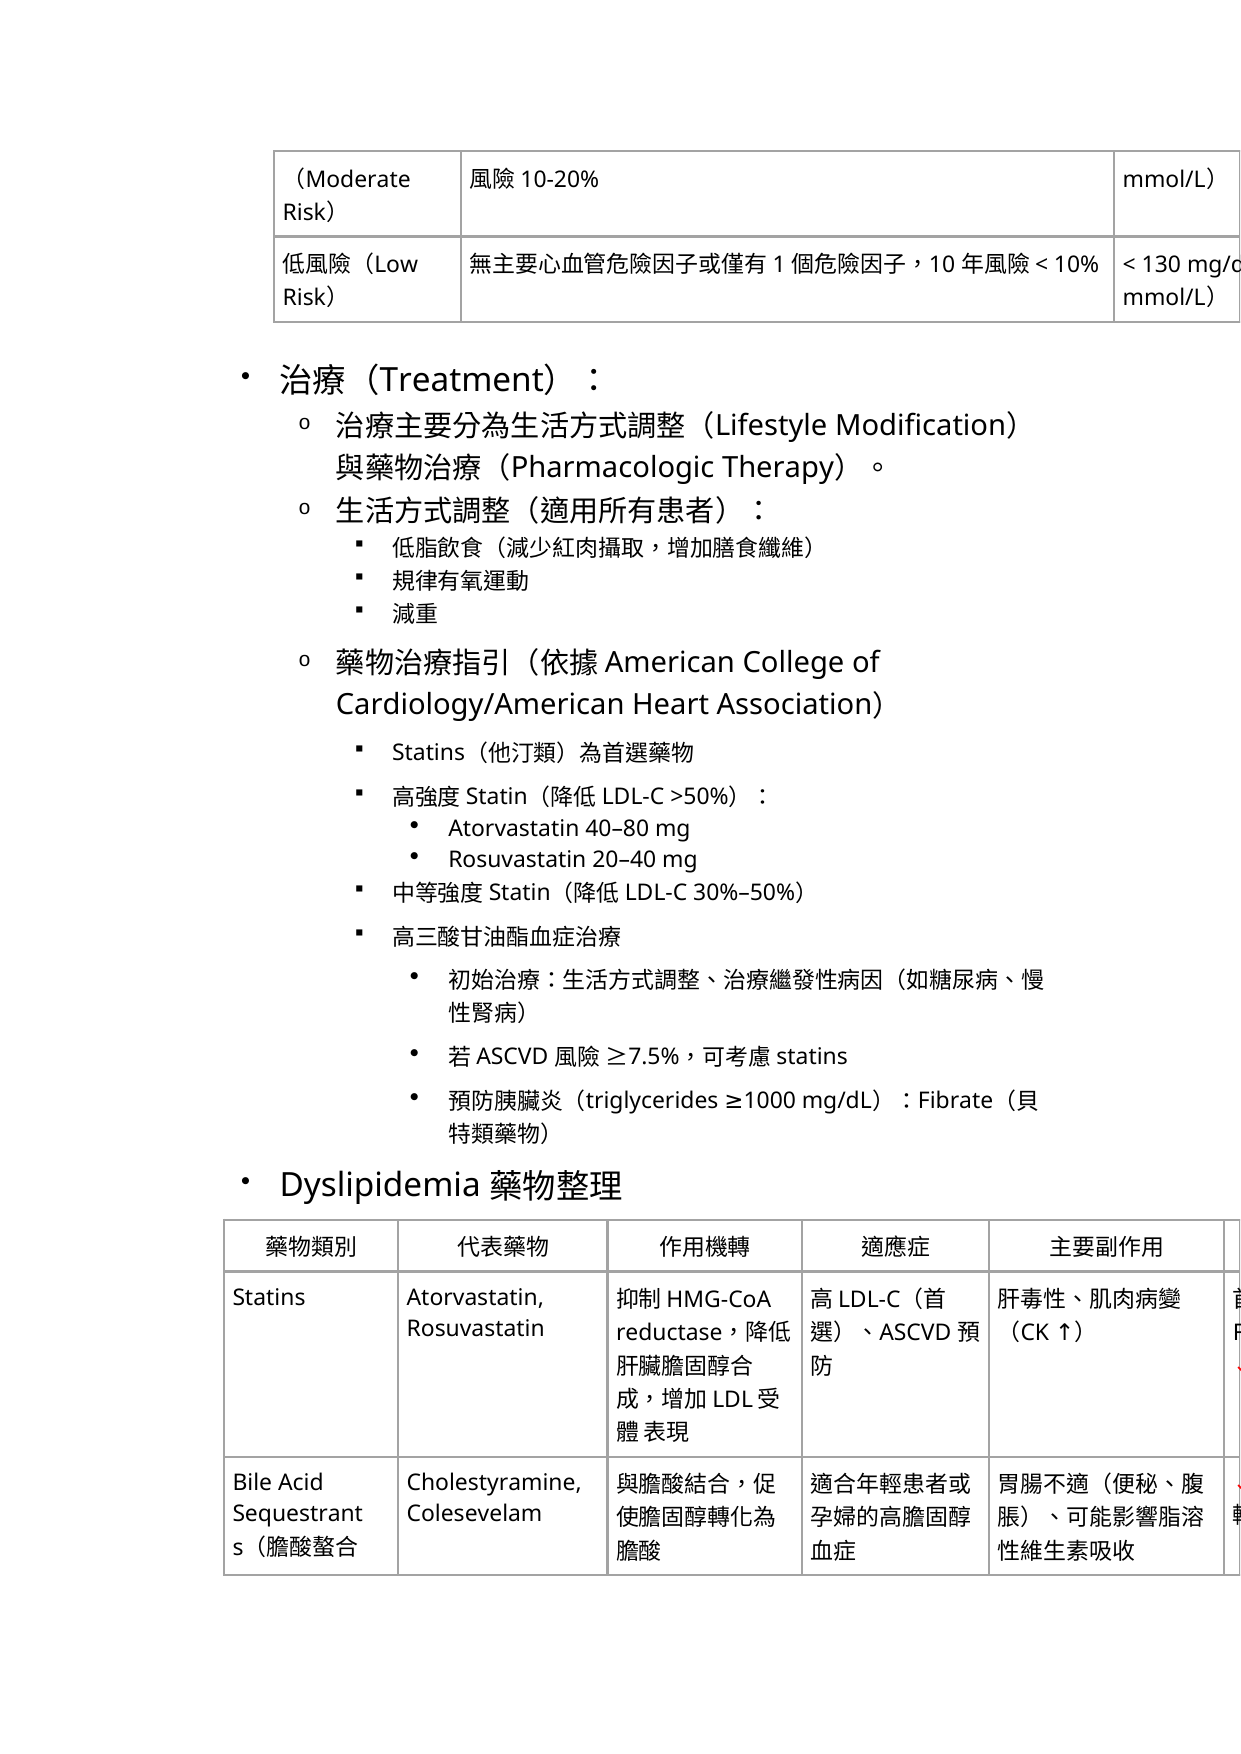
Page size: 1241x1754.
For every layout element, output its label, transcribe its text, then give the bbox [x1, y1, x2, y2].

list Statins（他汀類）為首選藥物 [354, 735, 1053, 768]
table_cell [225, 1458, 397, 1574]
table_cell 首選藥物，Statin + Fibrate → 肌肉毒性 ↓LDL [1225, 1273, 1239, 1456]
table_cell < 130 mg/dL（3.4 mmol/L） [1115, 238, 1239, 321]
table_cell 肝毒性、肌肉病變（CK ↑） [990, 1273, 1223, 1456]
table_cell 適合年輕患者或孕婦的高膽固醇血症 [803, 1458, 988, 1574]
table_cell ↓LDL 輕微↑HDL [1225, 1458, 1239, 1574]
table_cell Atorvastatin, Rosuvastatin [399, 1273, 606, 1456]
table_header 考點 [1225, 1221, 1239, 1270]
table_header 代表藥物 [399, 1221, 606, 1270]
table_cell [990, 1458, 1223, 1574]
list 治療（Treatment）： [242, 354, 1053, 403]
list 預防胰臟炎（triglycerides ≥1000 mg/dL）：Fibrate（貝特類藥物） [411, 1083, 1053, 1149]
list 減重 [354, 596, 1053, 629]
list 低脂飲食（減少紅肉攝取，增加膳食纖維） [354, 530, 1053, 563]
list 若 ASCVD 風險 ≥7.5%，可考慮 statins [411, 1039, 1053, 1072]
list Rosuvastatin 20–40 mg [411, 843, 1053, 874]
list 初始治療：生活方式調整、治療繼發性病因（如糖尿病、慢性腎病） [411, 962, 1053, 1028]
table_cell Statins [225, 1273, 397, 1456]
list 中等強度 Statin（降低 LDL-C 30%–50%） [354, 874, 1053, 908]
list 藥物治療指引（依據 American College of Cardiology/American Heart Association） [298, 640, 1053, 724]
table_cell 抑制HMG-CoA reductase，降低肝臟膽固醇合成，增加LDL受體 表現 [609, 1273, 801, 1456]
table_header 作用機轉 [609, 1221, 801, 1270]
list 生活方式調整（適用所有患者）： [298, 487, 1053, 530]
list 治療主要分為生活方式調整（Lifestyle Modification）與藥物治療（Pharmacologic Therapy）。 [298, 403, 1053, 487]
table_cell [1115, 152, 1239, 235]
table_header 適應症 [803, 1221, 988, 1270]
list Atorvastatin 40–80 mg [411, 812, 1053, 843]
table_cell 中等風險（Moderate Risk） [275, 152, 460, 235]
table_header 主要副作用 [990, 1221, 1223, 1270]
table_header 藥物類別 [225, 1221, 397, 1270]
table_cell 高LDL-C（首選）、ASCVD 預防 [803, 1273, 988, 1456]
list 規律有氧運動 [354, 563, 1053, 596]
table_cell 低風險（Low Risk） [275, 238, 460, 321]
table_cell 無主要心血管危險因子或僅有 1 個危險因子，10 年風險 < 10% [462, 238, 1113, 321]
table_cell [399, 1458, 606, 1574]
list 高三酸甘油酯血症治療 [354, 918, 1053, 952]
table_cell 與膽酸結合，促使膽固醇轉化為膽酸 [609, 1458, 801, 1574]
list Dyslipidemia 藥物整理 [242, 1159, 1053, 1208]
list 高強度 Statin（降低 LDL-C >50%）： [354, 779, 1053, 812]
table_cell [462, 152, 1113, 235]
